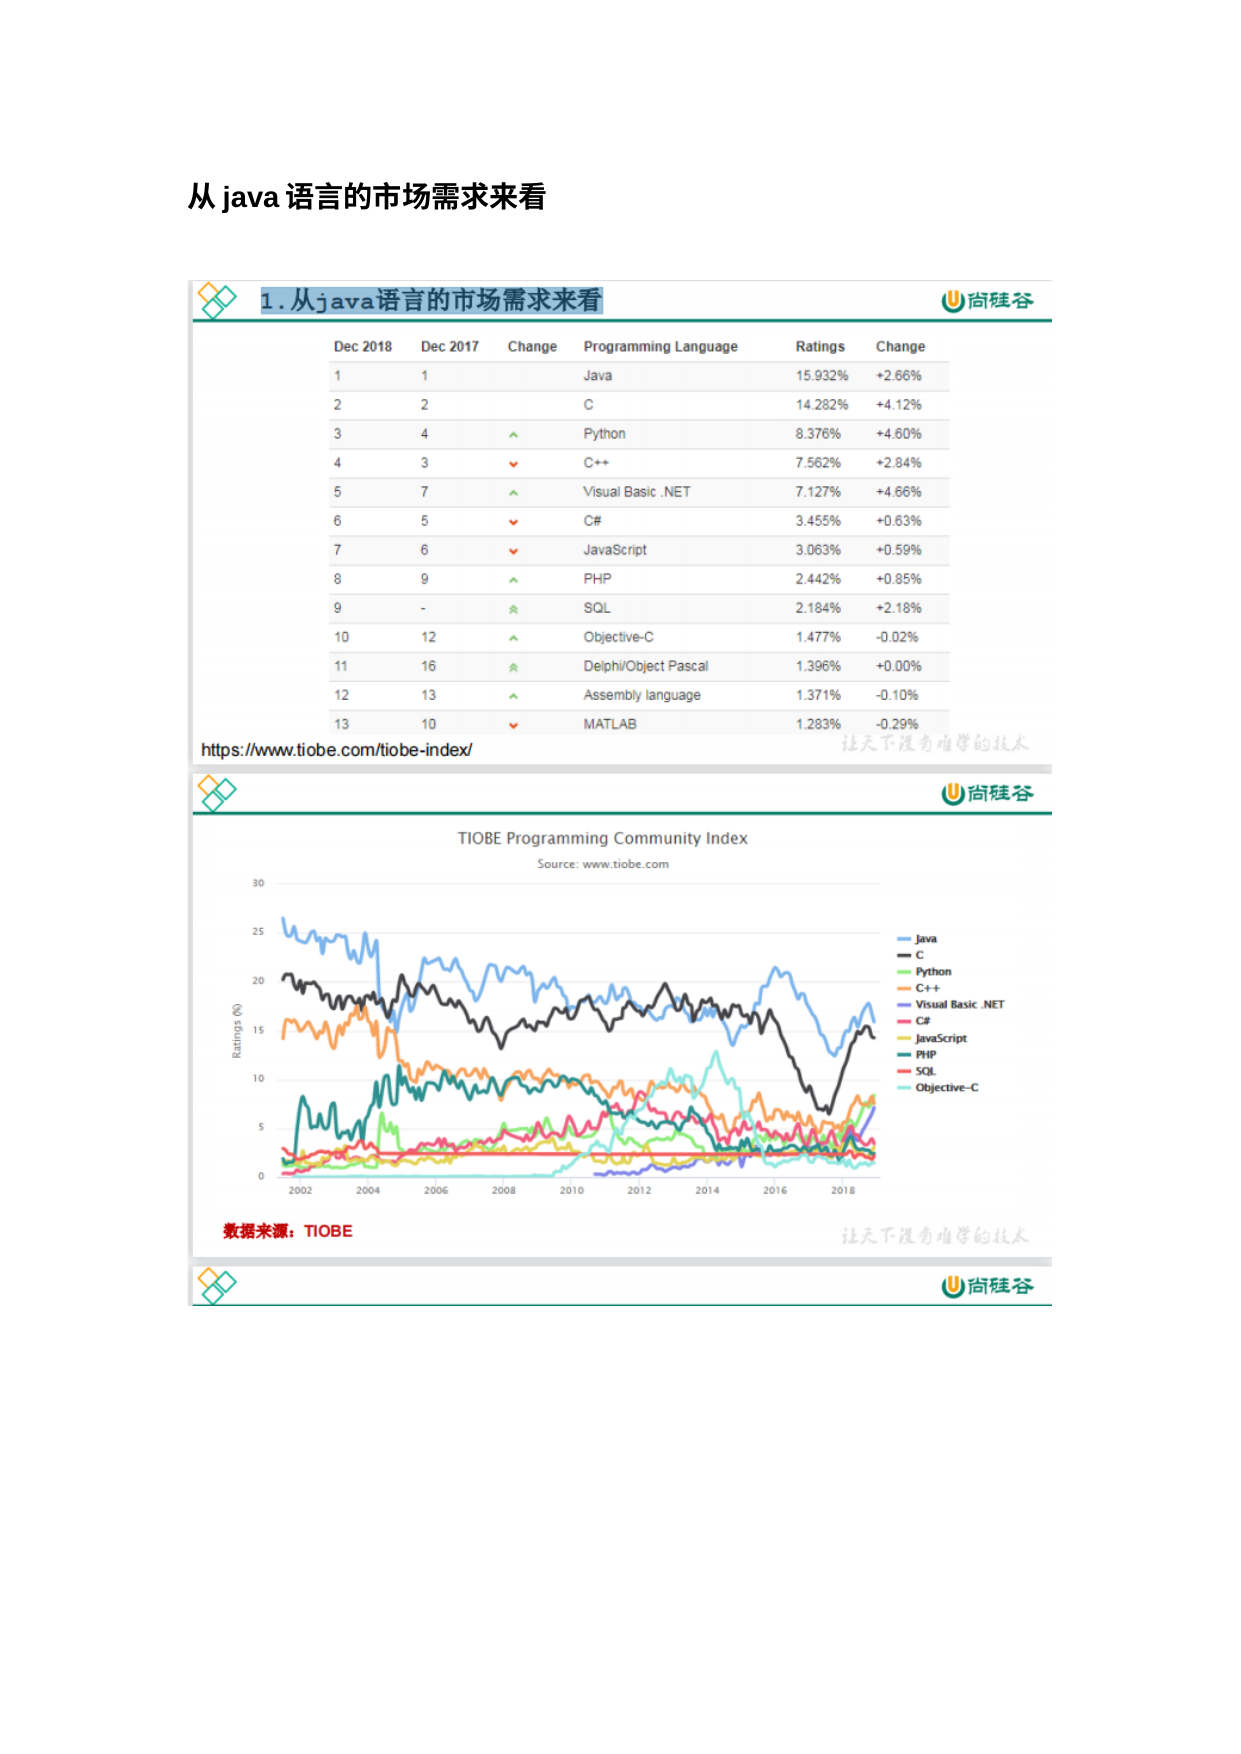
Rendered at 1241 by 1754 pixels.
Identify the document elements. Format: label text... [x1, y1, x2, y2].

picture [187, 280, 1052, 1306]
subtitle 从java语言的市场需求来看 [187, 162, 1053, 227]
